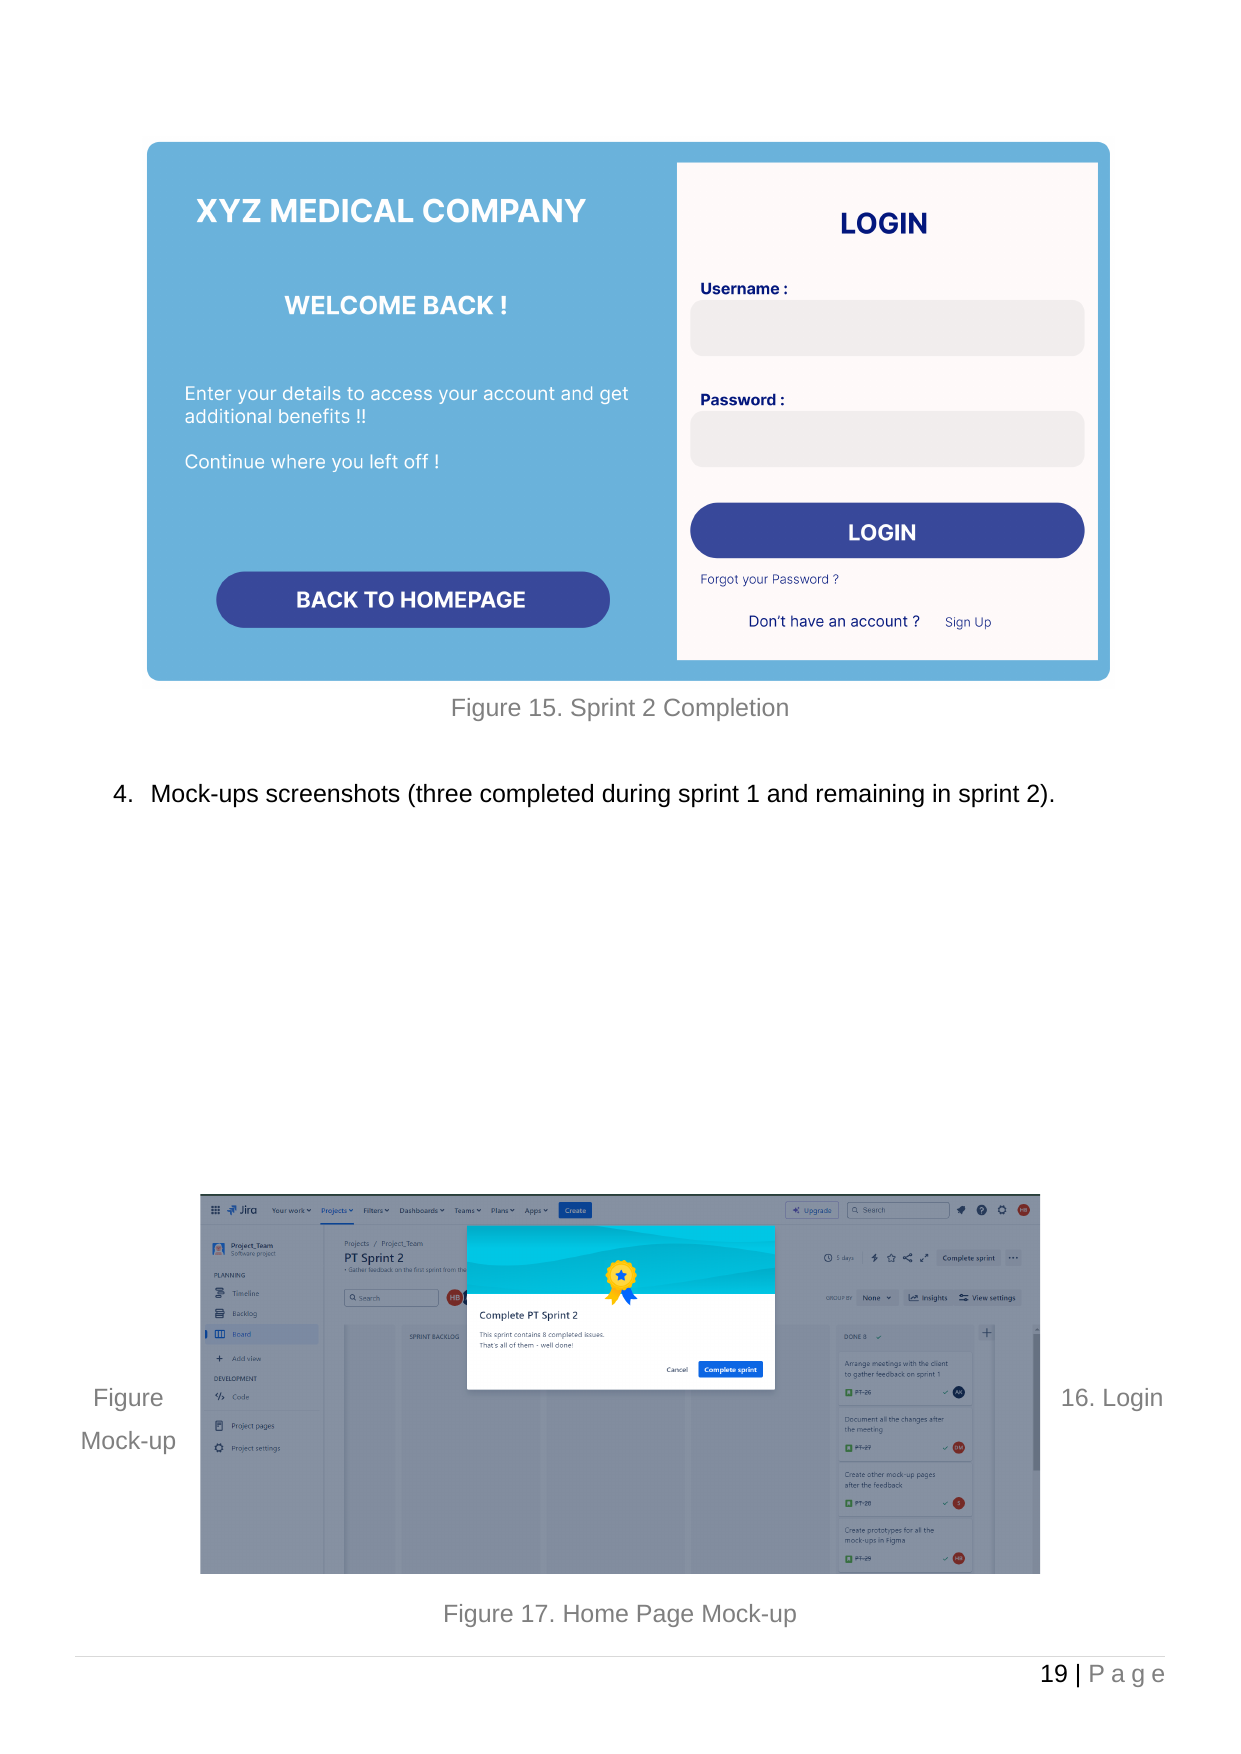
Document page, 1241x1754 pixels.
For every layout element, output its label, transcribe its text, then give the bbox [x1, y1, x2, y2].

text Figure 16. Login Mock-up [75, 1383, 200, 1455]
text Figure 16. Login Mock-up [1040, 1383, 1165, 1455]
list Mock-ups screenshots (three completed during sprint 1 and remaining in sprint 2). [113, 779, 1165, 808]
text Figure 15. Sprint 2 Completion [75, 463, 1165, 722]
picture [141, 136, 1116, 689]
text Figure 17. Home Page Mock-up [75, 1599, 1165, 1627]
picture [200, 1194, 1040, 1574]
